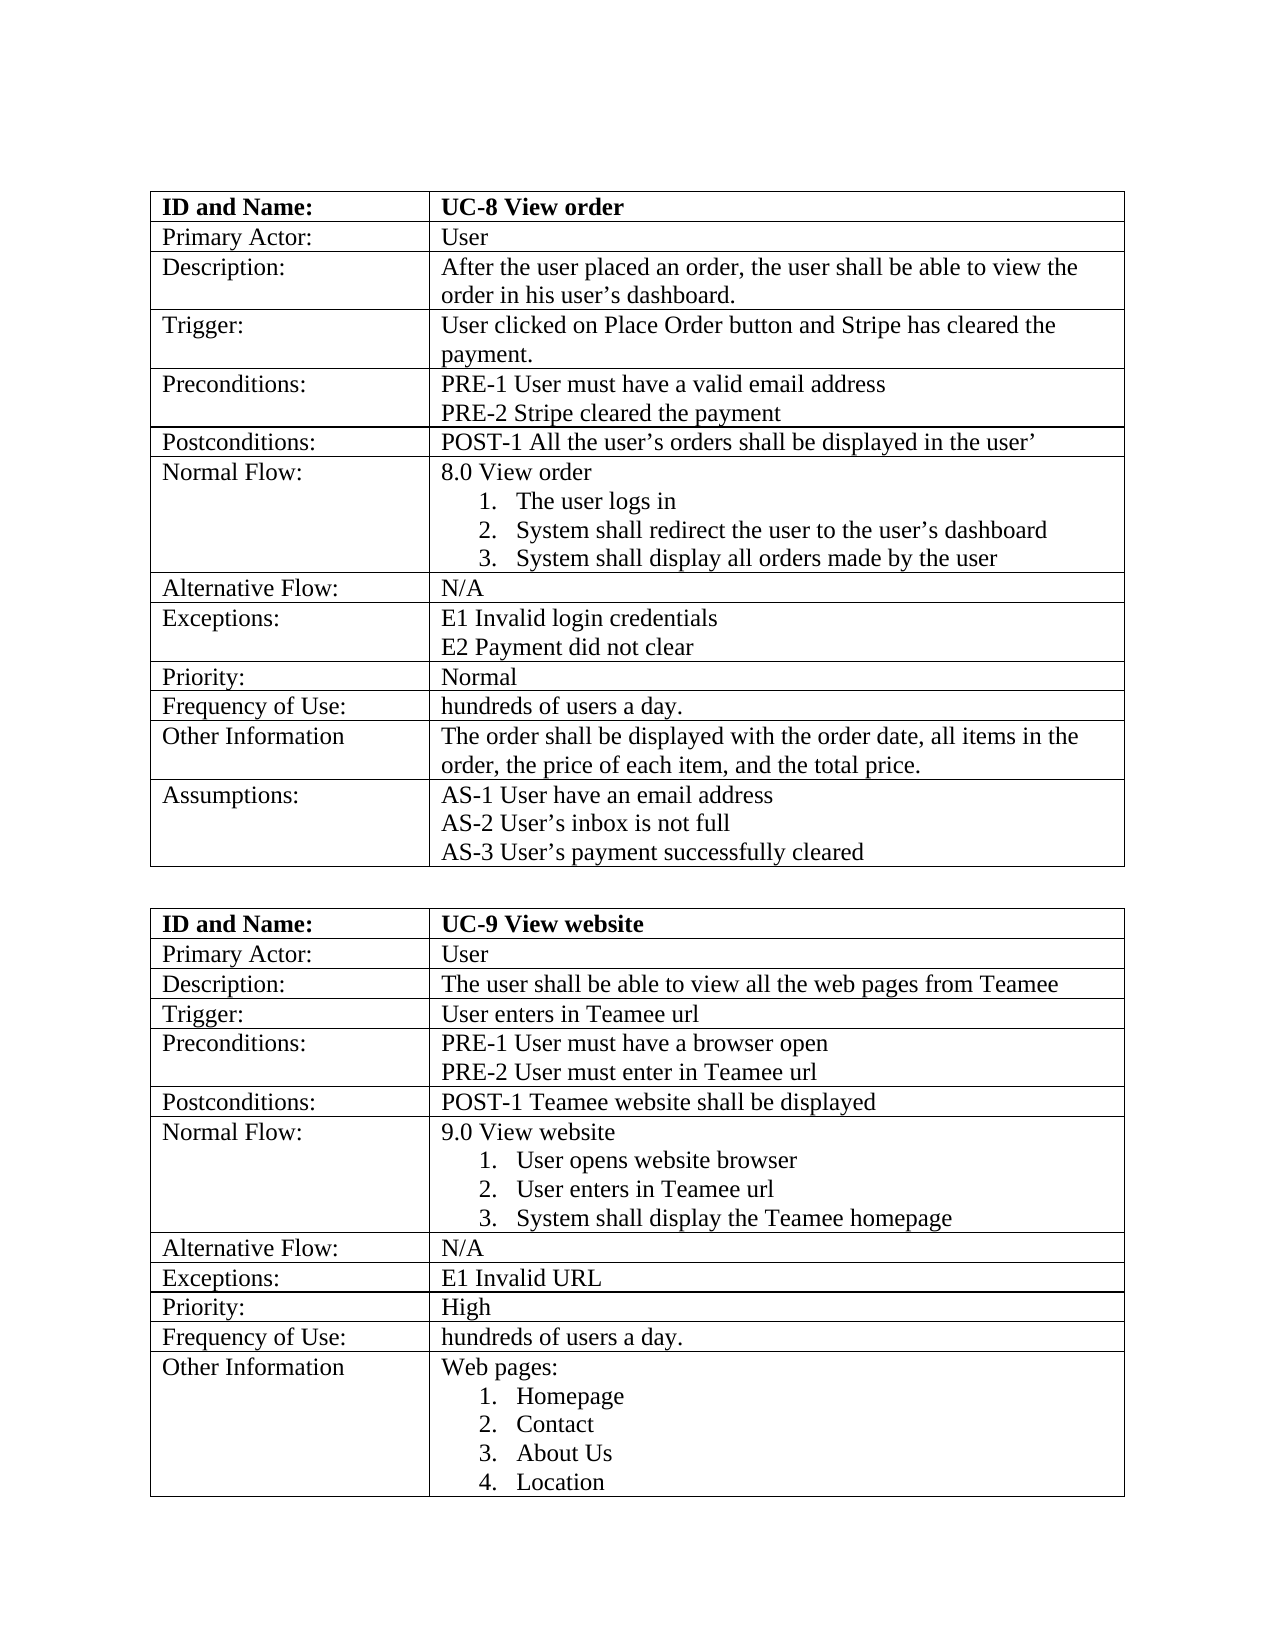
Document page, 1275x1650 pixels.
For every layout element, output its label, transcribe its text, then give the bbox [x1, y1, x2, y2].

table_header ID and Name: [151, 192, 429, 221]
table_cell POST-1 Teamee website shall be displayed [430, 1087, 1124, 1116]
table_cell Priority: [151, 662, 429, 690]
table_cell PRE-1 User must have a valid email address PRE-2 Stripe cleared the payment [430, 369, 1124, 426]
table_cell Preconditions: [151, 1029, 429, 1086]
table_cell N/A [430, 573, 1124, 602]
table_cell Frequency of Use: [151, 1322, 429, 1351]
table_cell Alternative Flow: [151, 1233, 429, 1262]
table_cell After the user placed an order, the user shall be able to view the order in his user’s dashboard. [430, 252, 1124, 309]
table_cell Exceptions: [151, 1263, 429, 1291]
table_cell hundreds of users a day. [430, 691, 1124, 720]
table_cell Web pages: Homepage Contact About Us Location [430, 1352, 1124, 1496]
table_cell View website User opens website browser User enters in Teamee url System shall display the Teamee homepage [430, 1117, 1124, 1232]
table_cell N/A [430, 1233, 1124, 1262]
table_cell User [430, 222, 1124, 251]
table_cell Preconditions: [151, 369, 429, 426]
table_cell Normal [430, 662, 1124, 690]
table_cell Priority: [151, 1293, 429, 1321]
table_header ID and Name: [151, 909, 429, 938]
table_cell Primary Actor: [151, 939, 429, 968]
table_cell Postconditions: [151, 1087, 429, 1116]
table_cell hundreds of users a day. [430, 1322, 1124, 1351]
table_cell Exceptions: [151, 603, 429, 661]
table_cell Description: [151, 969, 429, 998]
table_cell Assumptions: [151, 780, 429, 866]
table_cell Frequency of Use: [151, 691, 429, 720]
table_cell High [430, 1293, 1124, 1321]
table_cell Description: [151, 252, 429, 309]
table_cell User [430, 939, 1124, 968]
table_cell Trigger: [151, 310, 429, 368]
table_cell Trigger: [151, 999, 429, 1027]
table_header UC-8 View order [430, 192, 1124, 221]
table_header UC-9 View website [430, 909, 1124, 938]
table_cell POST-1 All the user’s orders shall be displayed in the user’ [430, 428, 1124, 456]
table_cell PRE-1 User must have a browser open PRE-2 User must enter in Teamee url [430, 1029, 1124, 1086]
table_cell Normal Flow: [151, 1117, 429, 1232]
table_cell User clicked on Place Order button and Stripe has cleared the payment. [430, 310, 1124, 368]
table_cell E1 Invalid URL [430, 1263, 1124, 1291]
table_cell Postconditions: [151, 428, 429, 456]
table_cell Normal Flow: [151, 457, 429, 572]
table_cell Alternative Flow: [151, 573, 429, 602]
table_cell The user shall be able to view all the web pages from Teamee [430, 969, 1124, 998]
table_cell AS-1 User have an email address AS-2 User’s inbox is not full AS-3 User’s payment successfully cleared [430, 780, 1124, 866]
table_cell The order shall be displayed with the order date, all items in the order, the price of each item, and the total price. [430, 721, 1124, 779]
table_cell User enters in Teamee url [430, 999, 1124, 1027]
table_cell Primary Actor: [151, 222, 429, 251]
table_cell Other Information [151, 721, 429, 779]
table_cell E1 Invalid login credentials E2 Payment did not clear [430, 603, 1124, 661]
table_cell Other Information [151, 1352, 429, 1496]
table_cell View order The user logs in System shall redirect the user to the user’s dashboard System shall display all orders made by the user [430, 457, 1124, 572]
